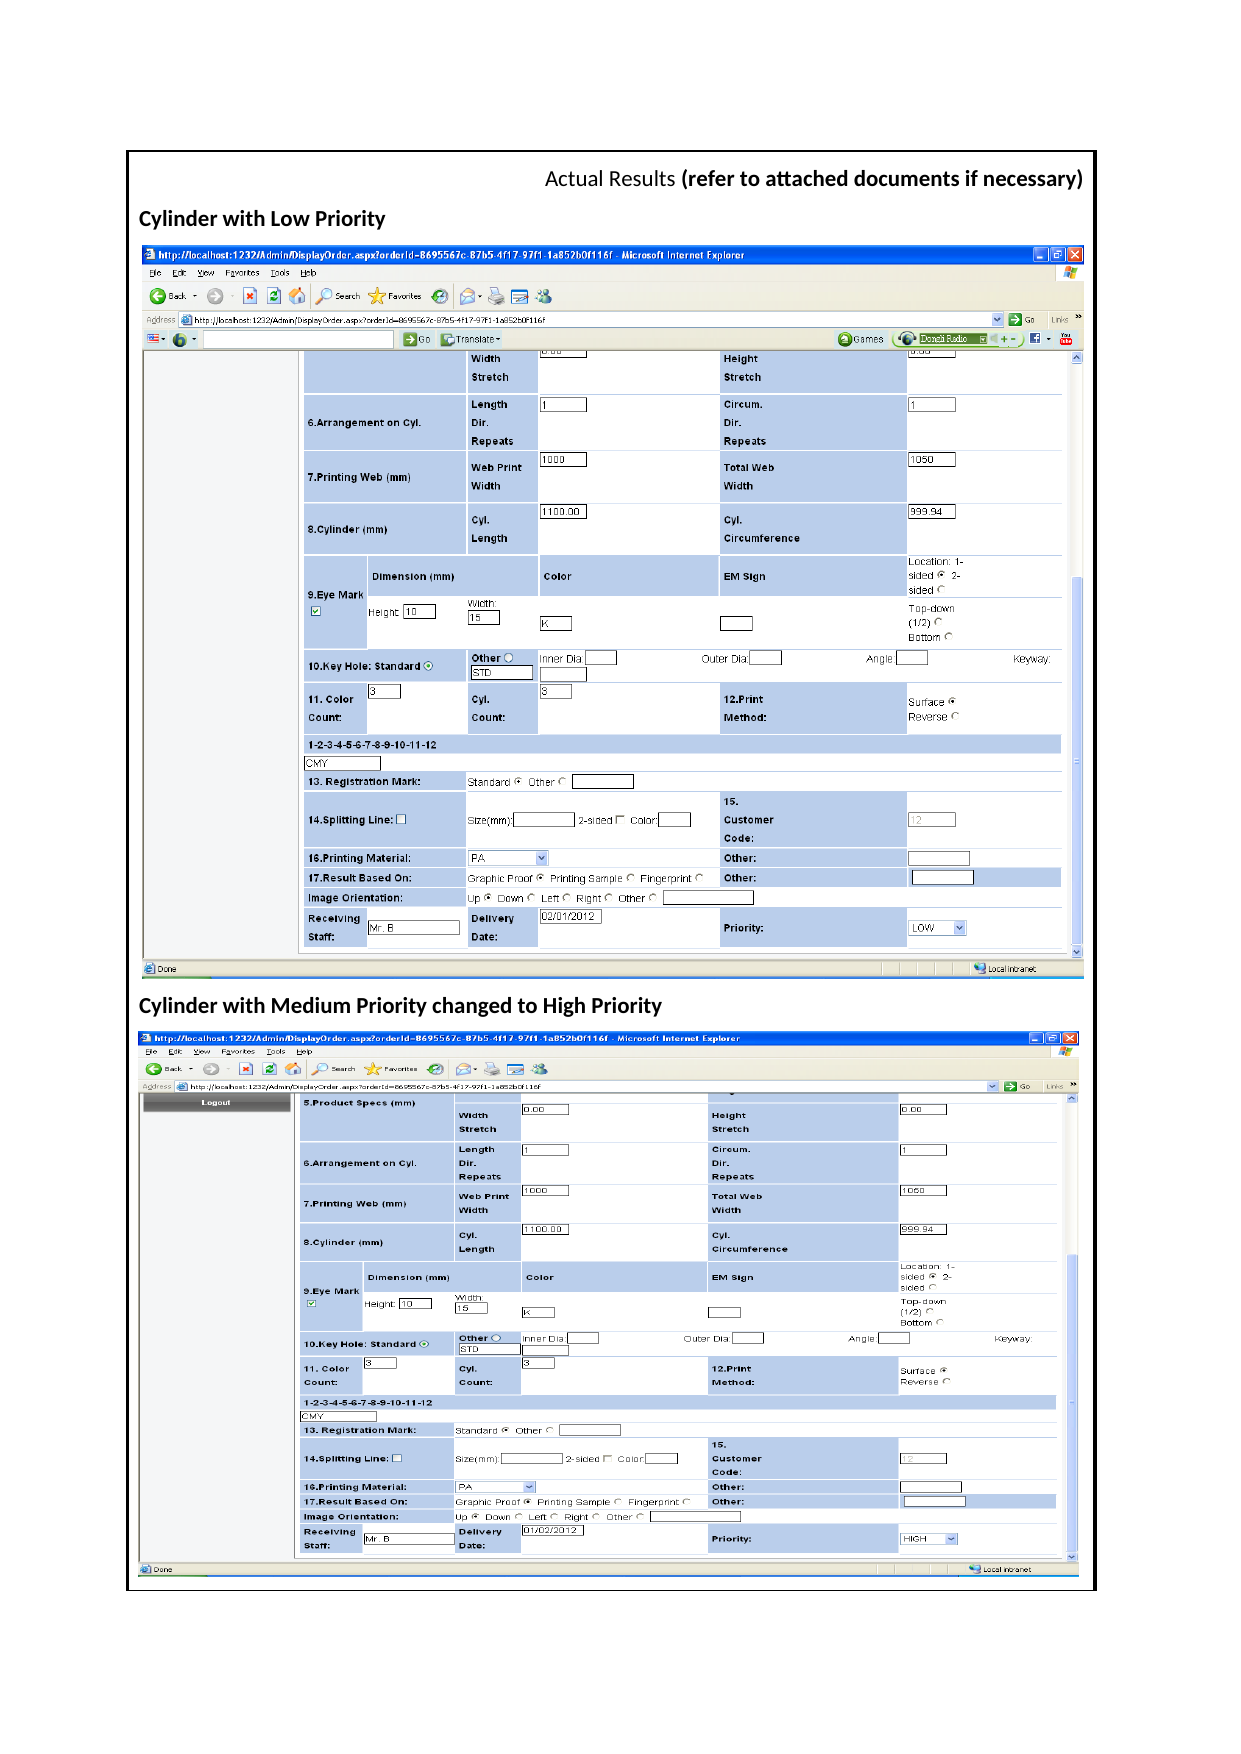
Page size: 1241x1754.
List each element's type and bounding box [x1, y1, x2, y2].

table_cell [129, 152, 1093, 1589]
picture [142, 245, 1084, 979]
picture [138, 1031, 1079, 1577]
